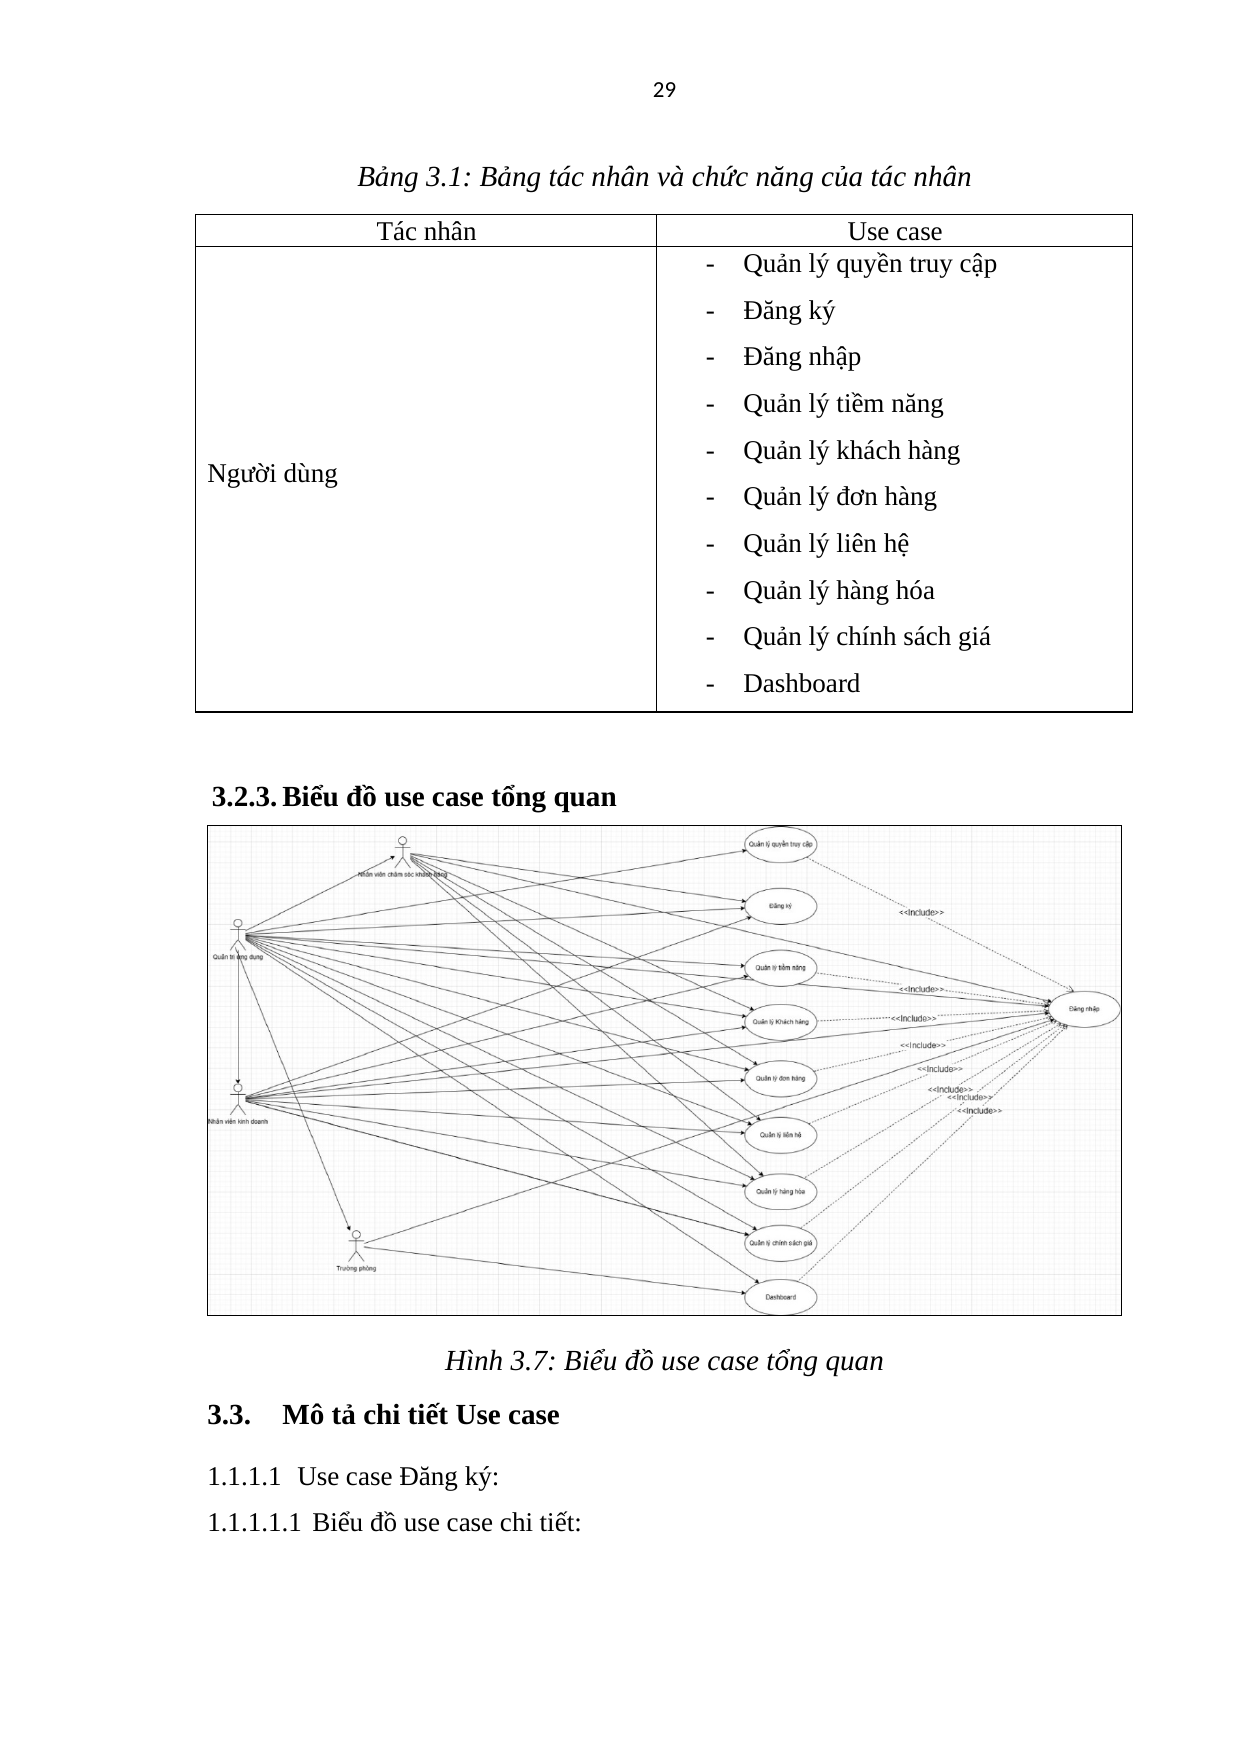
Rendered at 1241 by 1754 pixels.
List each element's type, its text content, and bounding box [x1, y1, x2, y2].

picture [208, 826, 1121, 1315]
table_cell Quản lý quyền truy cập Đăng ký Đăng nhập Quản lý tiềm năng Quản lý khách hàng Quản lý đơn hàng Quản lý liên hệ Quản lý hàng hóa Quản lý chính sách giá Dashboard [657, 247, 1132, 711]
table_header Use case [657, 215, 1132, 246]
table_header Tác nhân [196, 215, 656, 246]
subtitle Biểu đồ use case tổng quan [244, 779, 1122, 813]
subtitle Mô tả chi tiết Use case [207, 1397, 1122, 1431]
table_cell Người dùng [196, 247, 656, 711]
list Use case Đăng ký: [207, 1460, 1122, 1491]
text Bảng 3.1: Bảng tác nhân và chức năng của tác nhân [207, 159, 1122, 193]
list Biểu đồ use case chi tiết: [207, 1507, 1122, 1538]
